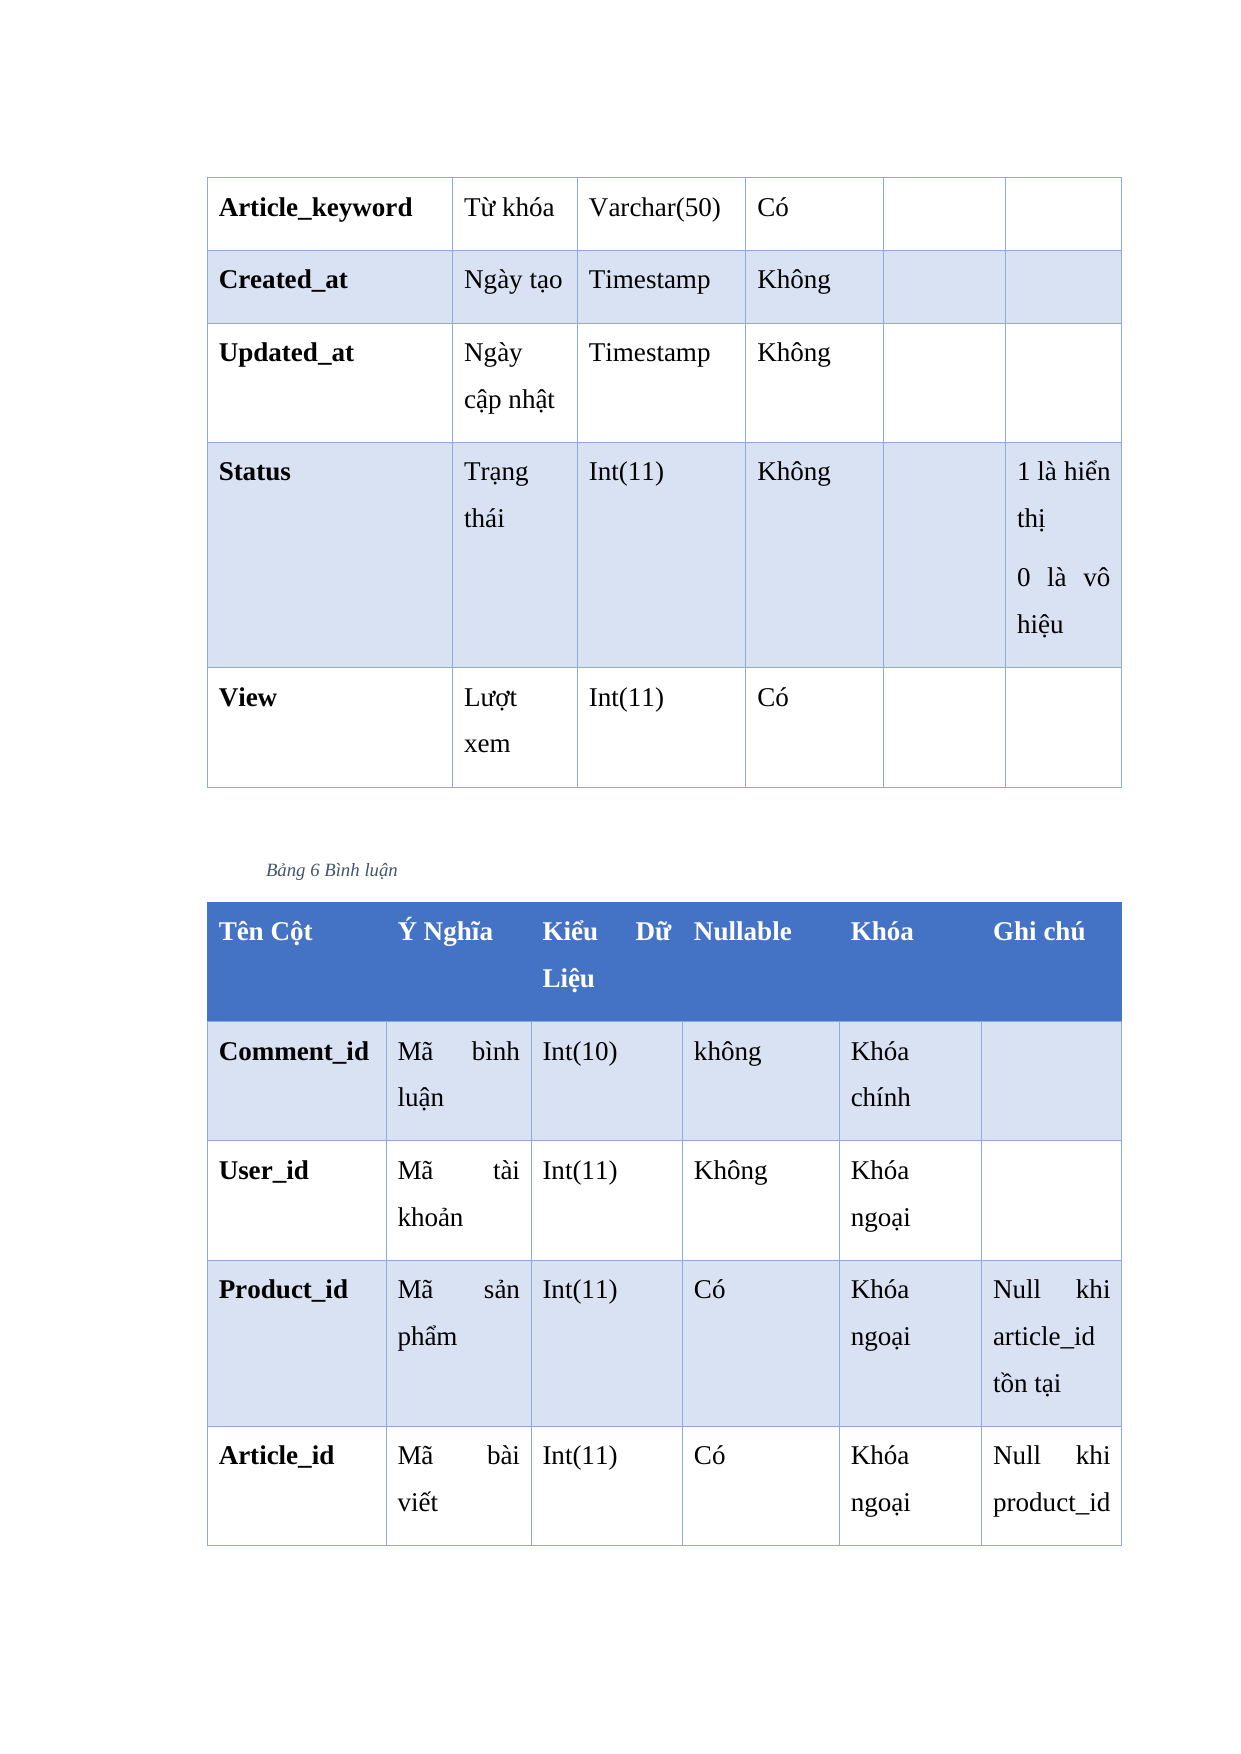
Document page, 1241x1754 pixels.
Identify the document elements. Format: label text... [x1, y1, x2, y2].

table_cell [1006, 324, 1121, 442]
table_cell Không [746, 324, 883, 442]
table_cell Article_id [208, 1427, 386, 1545]
table_cell [884, 178, 1005, 250]
table_cell [982, 1022, 1121, 1140]
table_cell Có [746, 178, 883, 250]
table_cell Int(11) [578, 668, 745, 787]
table_cell Từ khóa [453, 178, 577, 250]
table_header Nullable [683, 903, 839, 1021]
table_cell View [208, 668, 452, 787]
table_cell Mã tài khoản [387, 1141, 531, 1260]
table_cell Khóa chính [840, 1022, 981, 1140]
table_cell Lượt xem [453, 668, 577, 787]
table_cell [884, 251, 1005, 323]
table_cell Timestamp [578, 251, 745, 323]
table_cell [884, 324, 1005, 442]
table_cell Khóa ngoại [840, 1261, 981, 1426]
table_cell Có [683, 1261, 839, 1426]
table_cell Int(11) [532, 1261, 682, 1426]
table_cell Khóa ngoại [840, 1427, 981, 1545]
table_header Kiểu Dữ Liệu [532, 903, 682, 1021]
table_cell Int(10) [532, 1022, 682, 1140]
table_cell Ngày tạo [453, 251, 577, 323]
table_cell Int(11) [578, 443, 745, 667]
table_cell Ngày cập nhật [453, 324, 577, 442]
table_header Tên Cột [208, 903, 386, 1021]
table_cell Comment_id [208, 1022, 386, 1140]
table_cell Article_keyword [208, 178, 452, 250]
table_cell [982, 1427, 1121, 1545]
table_cell Int(11) [532, 1427, 682, 1545]
table_cell Không [746, 251, 883, 323]
table_header Khóa [840, 903, 981, 1021]
table_cell [884, 443, 1005, 667]
table_cell Mã bài viết [387, 1427, 531, 1545]
table_cell Mã bình luận [387, 1022, 531, 1140]
table_cell [1006, 668, 1121, 787]
table_cell Có [746, 668, 883, 787]
table_header Ý Nghĩa [387, 903, 531, 1021]
table_cell Timestamp [578, 324, 745, 442]
table_cell Trạng thái [453, 443, 577, 667]
table_cell [1006, 178, 1121, 250]
table_header Ghi chú [982, 903, 1121, 1021]
table_cell [884, 668, 1005, 787]
table_cell Product_id [208, 1261, 386, 1426]
table_cell Varchar(50) [578, 178, 745, 250]
table_cell Không [683, 1141, 839, 1260]
table_cell 1 là hiển thị 0 là vô hiệu [1006, 443, 1121, 667]
table_cell Không [746, 443, 883, 667]
table_cell Null khi article_id tồn tại [982, 1261, 1121, 1426]
table_cell Created_at [208, 251, 452, 323]
table_cell Int(11) [532, 1141, 682, 1260]
table_cell User_id [208, 1141, 386, 1260]
table_cell không [683, 1022, 839, 1140]
table_cell [982, 1141, 1121, 1260]
table_cell Mã sản phẩm [387, 1261, 531, 1426]
table_cell Updated_at [208, 324, 452, 442]
table_cell Có [683, 1427, 839, 1545]
table_cell [1006, 251, 1121, 323]
table_cell Khóa ngoại [840, 1141, 981, 1260]
table_cell Status [208, 443, 452, 667]
